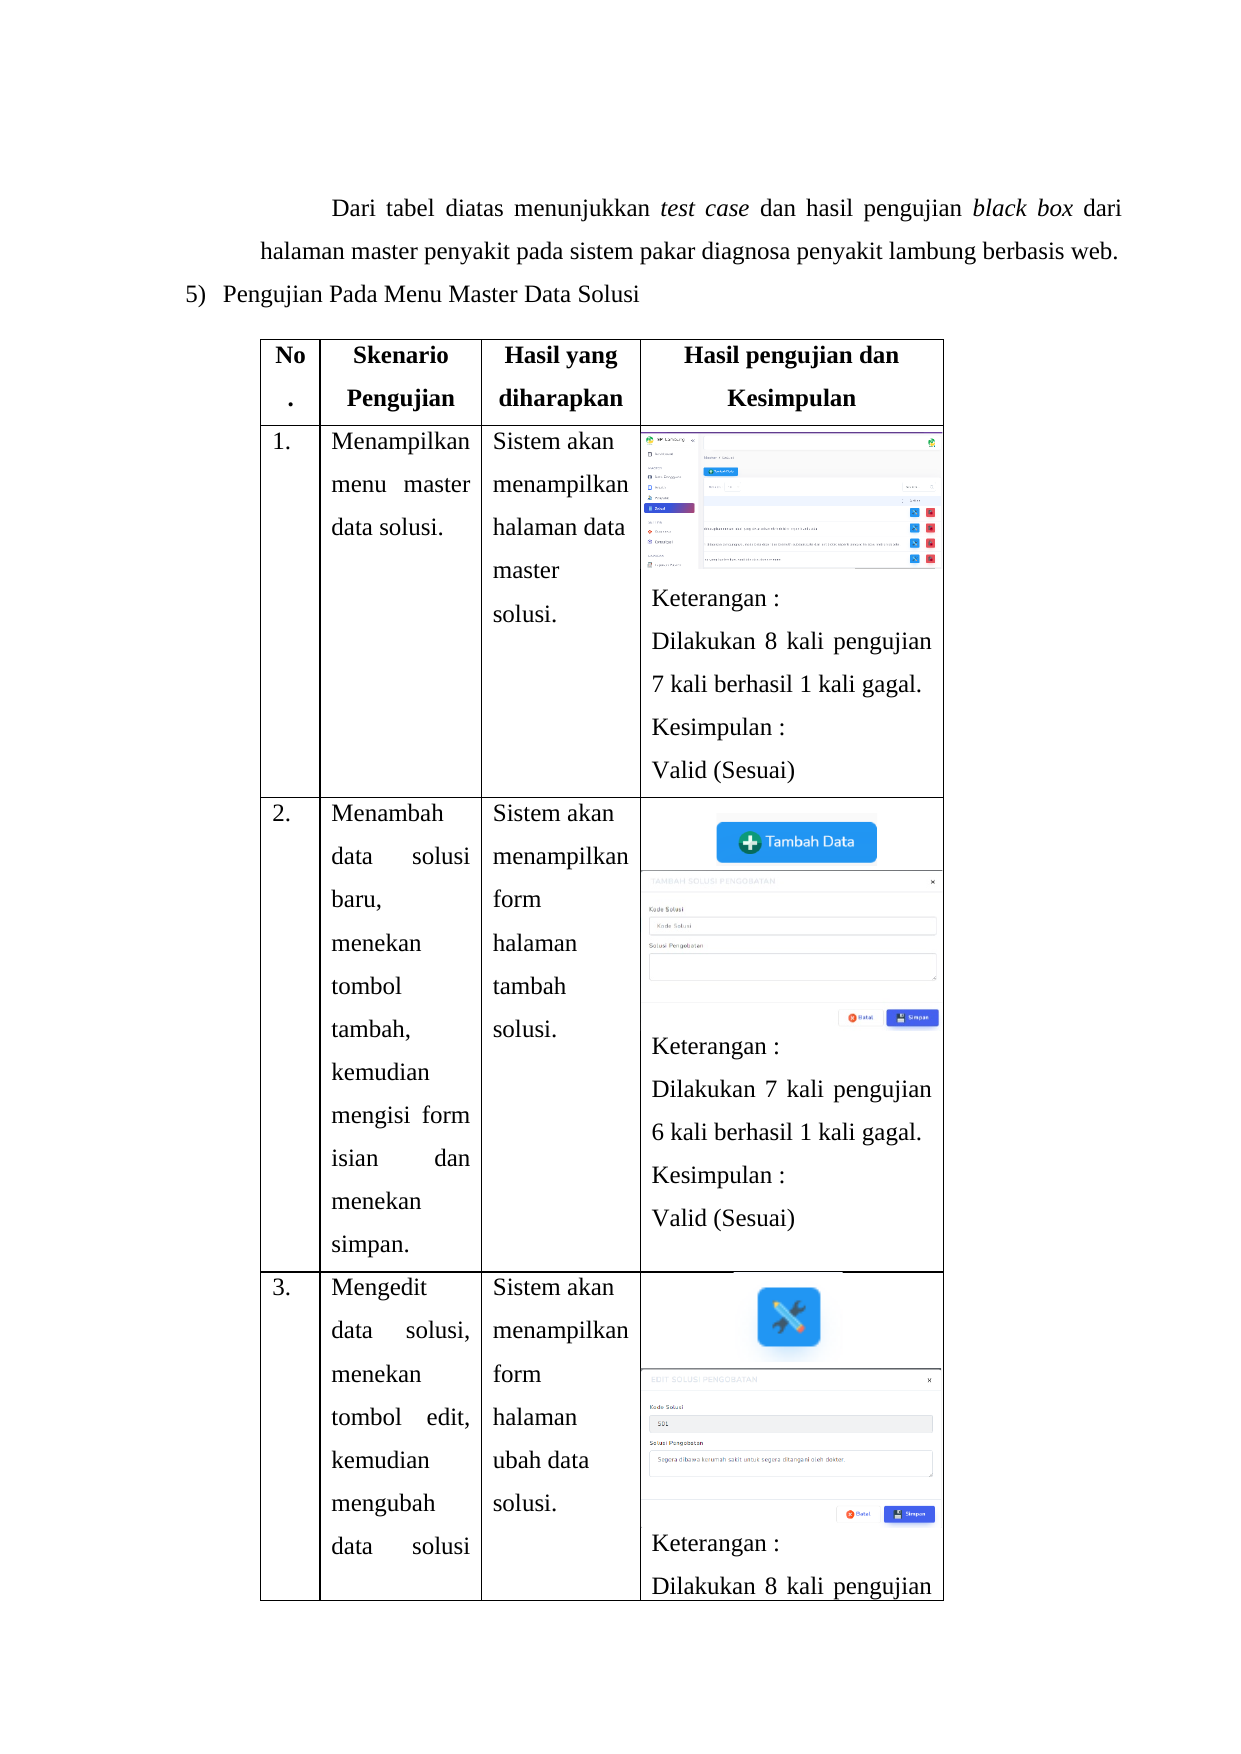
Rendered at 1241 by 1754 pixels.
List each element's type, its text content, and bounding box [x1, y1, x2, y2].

table_cell Keterangan : Dilakukan 7 kali pengujian 6 kali berhasil 1 kali gagal. Kesimpulan : Valid (Sesuai) [641, 1031, 943, 1271]
picture [640, 432, 943, 569]
table_header No. [261, 340, 319, 425]
table_header Hasil yang diharapkan [482, 340, 640, 425]
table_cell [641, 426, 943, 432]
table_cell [641, 1273, 943, 1600]
table_header Hasil pengujian dan Kesimpulan [641, 340, 943, 425]
list Dari tabel diatas menunjukkan test case dan hasil pengujian black box dari halaman master penyakit pada sistem pakar diagnosa penyakit lambung berbasis web. [260, 193, 1122, 265]
table_cell 2. [261, 798, 319, 1271]
table_header Skenario Pengujian [321, 340, 481, 425]
table_cell 3. [261, 1273, 319, 1600]
table_cell Sistem akan menampilkan form halaman tambah solusi. [482, 798, 640, 1271]
picture [733, 1272, 843, 1362]
table_cell Keterangan : Dilakukan 8 kali pengujian 7 kali berhasil 1 kali gagal. Kesimpulan : Valid (Sesuai) [641, 569, 943, 797]
list Pengujian Pada Menu Master Data Solusi [185, 279, 1122, 308]
picture [640, 870, 943, 1031]
table_cell Menambah data solusi baru, menekan tombol tambah, kemudian mengisi form isian dan menekan simpan. [321, 798, 481, 1271]
table_cell Sistem akan menampilkan halaman data master solusi. [482, 426, 640, 797]
table_cell Keterangan : Dilakukan 7 kali pengujian 6 kali berhasil 1 kali gagal. Kesimpulan : Valid (Sesuai) [641, 798, 943, 870]
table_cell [482, 1273, 640, 1600]
picture [716, 813, 878, 866]
table_cell Menampilkan menu master data solusi. [321, 426, 481, 797]
table_cell 1. [261, 426, 319, 797]
picture [640, 1368, 942, 1528]
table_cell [321, 1273, 481, 1600]
